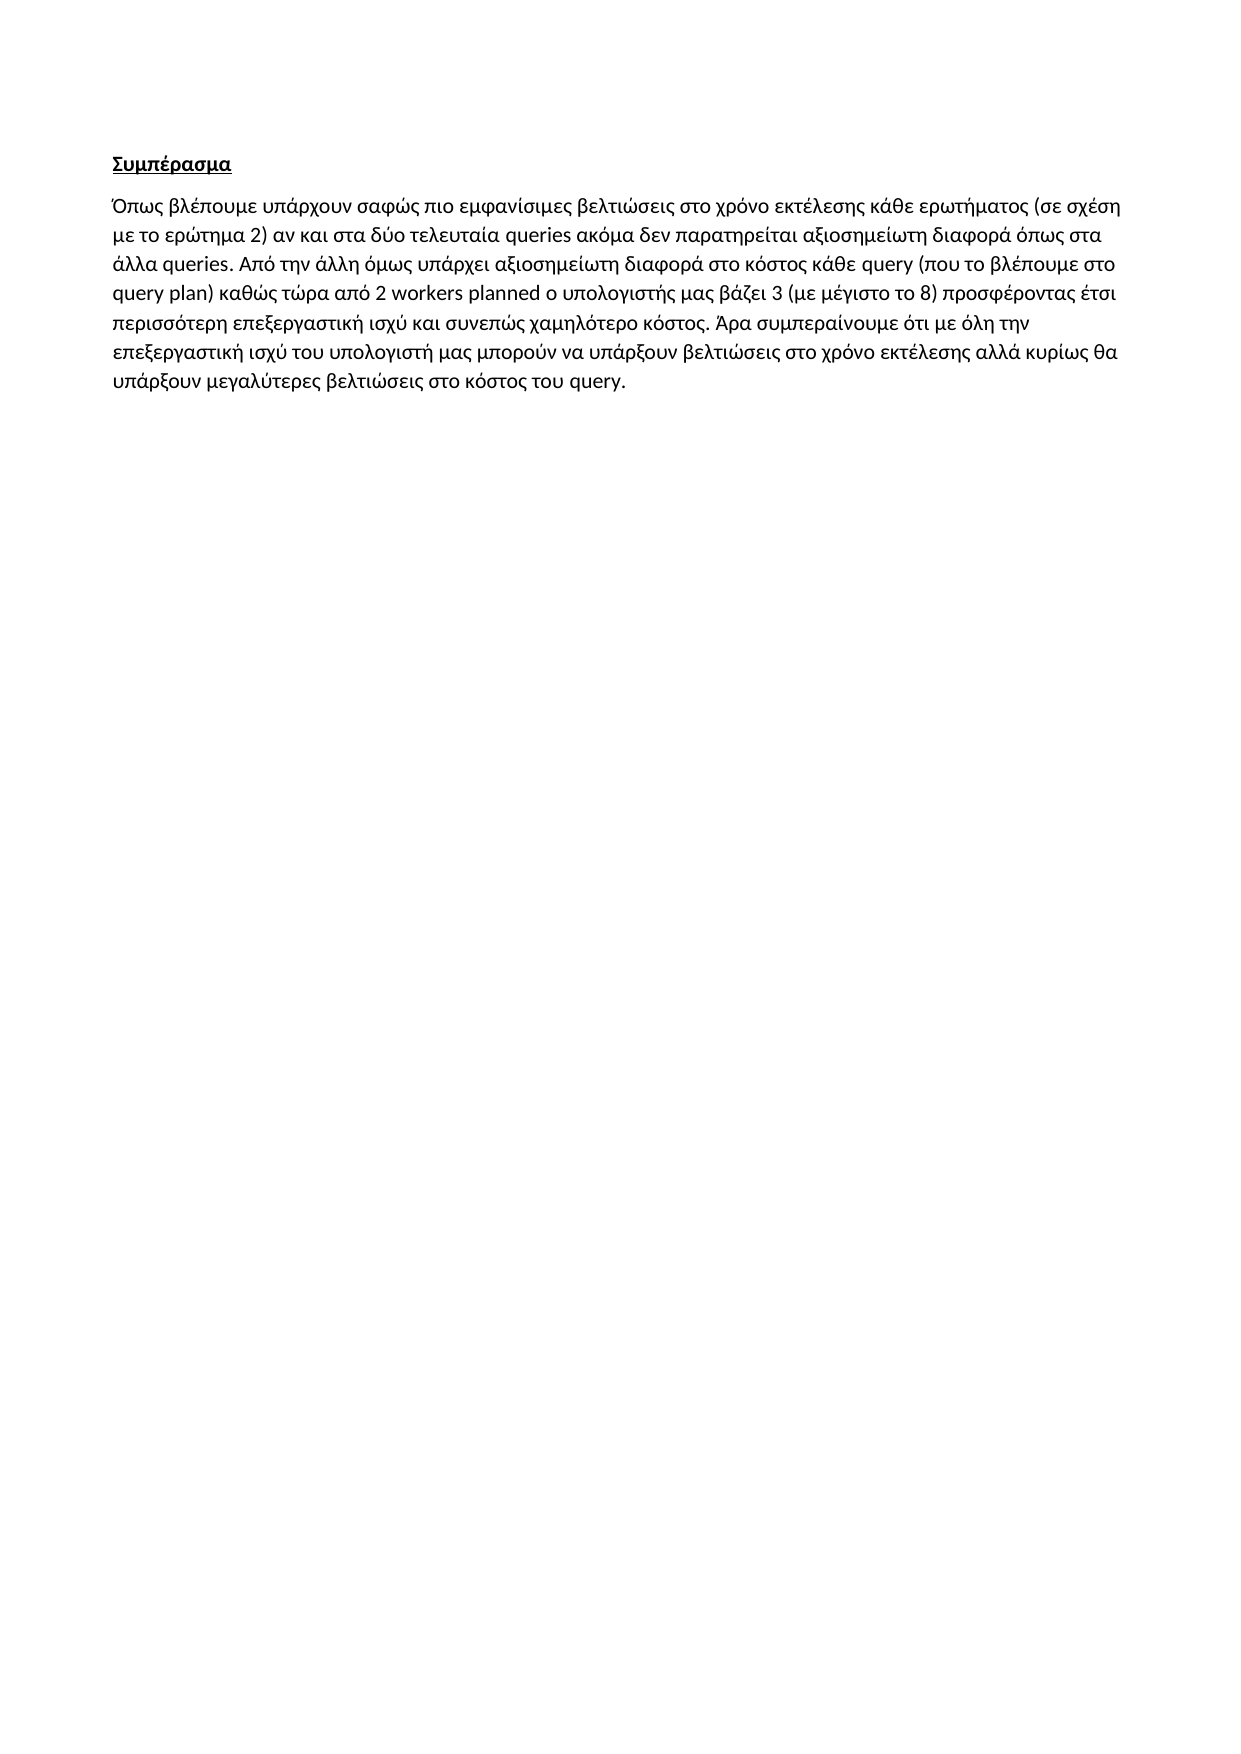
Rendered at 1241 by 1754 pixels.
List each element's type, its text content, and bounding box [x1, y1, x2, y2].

text Όπως βλέπουμε υπάρχουν σαφώς πιο εμφανίσιμες βελτιώσεις στο χρόνο εκτέλεσης κάθε ερωτήματος (σε σχέση με το ερώτημα 2) αν και στα δύο τελευταία queries ακόμα δεν παρατηρείται αξιοσημείωτη διαφορά όπως στα άλλα queries. Από την άλλη όμως υπάρχει αξιοσημείωτη διαφορά στο κόστος κάθε query (που το βλέπουμε στο query plan) καθώς τώρα από 2 workers planned ο υπολογιστής μας βάζει 3 (με μέγιστο το 8) προσφέροντας έτσι περισσότερη επεξεργαστική ισχύ και συνεπώς χαμηλότερο κόστος. Άρα συμπεραίνουμε ότι με όλη την επεξεργαστική ισχύ του υπολογιστή μας μπορούν να υπάρξουν βελτιώσεις στο χρόνο εκτέλεσης αλλά κυρίως θα υπάρξουν μεγαλύτερες βελτιώσεις στο κόστος του query. [112, 192, 1128, 394]
text Συμπέρασμα [112, 150, 1128, 177]
